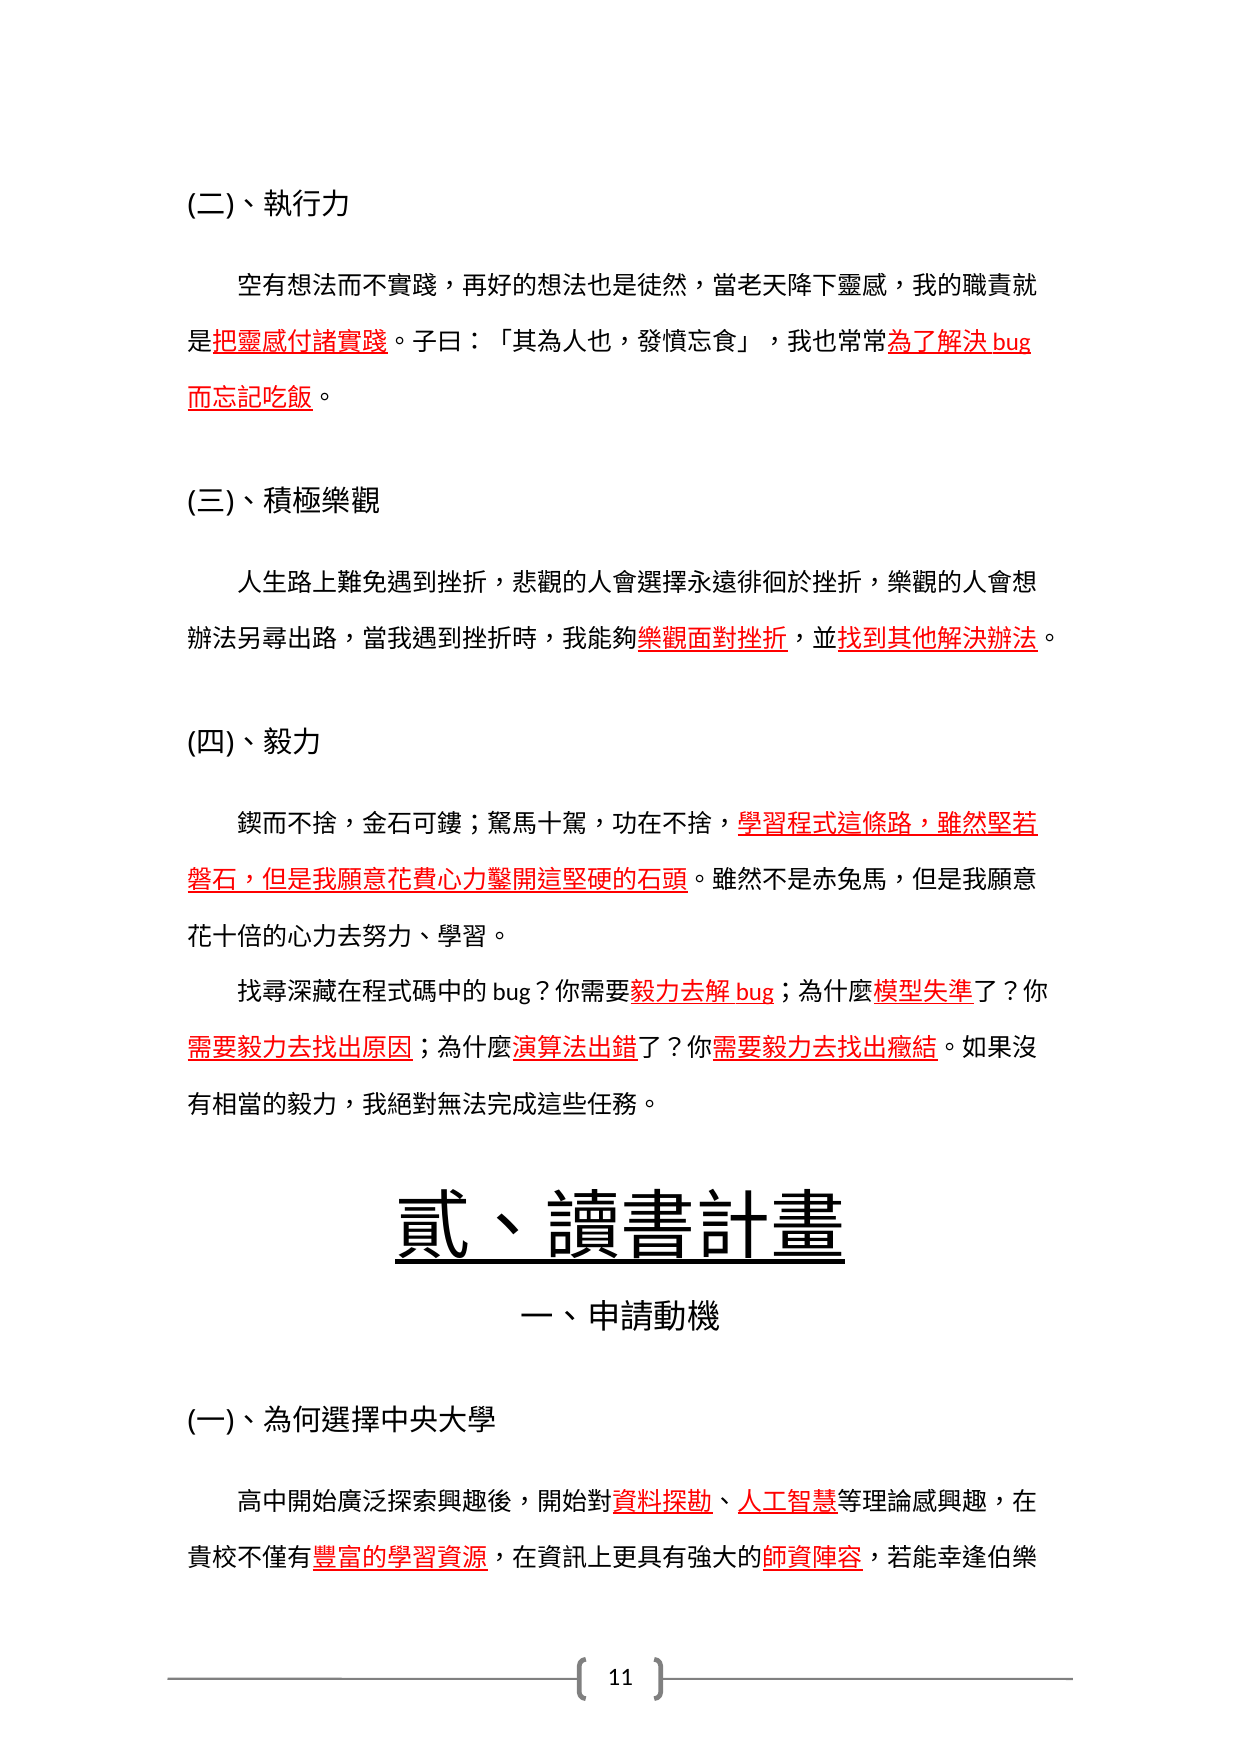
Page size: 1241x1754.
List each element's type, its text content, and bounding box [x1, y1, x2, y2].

subtitle (一)、為何選擇中央大學 [187, 1381, 1053, 1456]
text 人生路上難免遇到挫折，悲觀的人會選擇永遠徘徊於挫折，樂觀的人會想辦法另尋出路，當我遇到挫折時，我能夠樂觀面對挫折，並找到其他解決辦法。 [187, 562, 1053, 656]
subtitle (四)、毅力 [187, 703, 1053, 778]
text 空有想法而不實踐，再好的想法也是徒然，當老天降下靈感，我的職責就是把靈感付諸實踐。子曰：「其為人也，發憤忘食」，我也常常為了解決bug而忘記吃飯。 [187, 264, 1053, 414]
subtitle 一、申請動機 [187, 1277, 1053, 1352]
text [187, 1481, 1053, 1574]
subtitle (三)、積極樂觀 [187, 462, 1053, 537]
text 鍥而不捨，金石可鏤；駑馬十駕，功在不捨，學習程式這條路，雖然堅若磐石，但是我願意花費心力鑿開這堅硬的石頭。雖然不是赤兔馬，但是我願意花十倍的心力去努力、學習。 [187, 803, 1053, 953]
subtitle 貳、讀書計畫 [187, 1164, 1053, 1277]
subtitle (二)、執行力 [187, 164, 1053, 239]
text 找尋深藏在程式碼中的bug？你需要毅力去解bug；為什麼模型失準了？你需要毅力去找出原因；為什麼演算法出錯了？你需要毅力去找出癥結。如果沒有相當的毅力，我絕對無法完成這些任務。 [187, 971, 1053, 1121]
